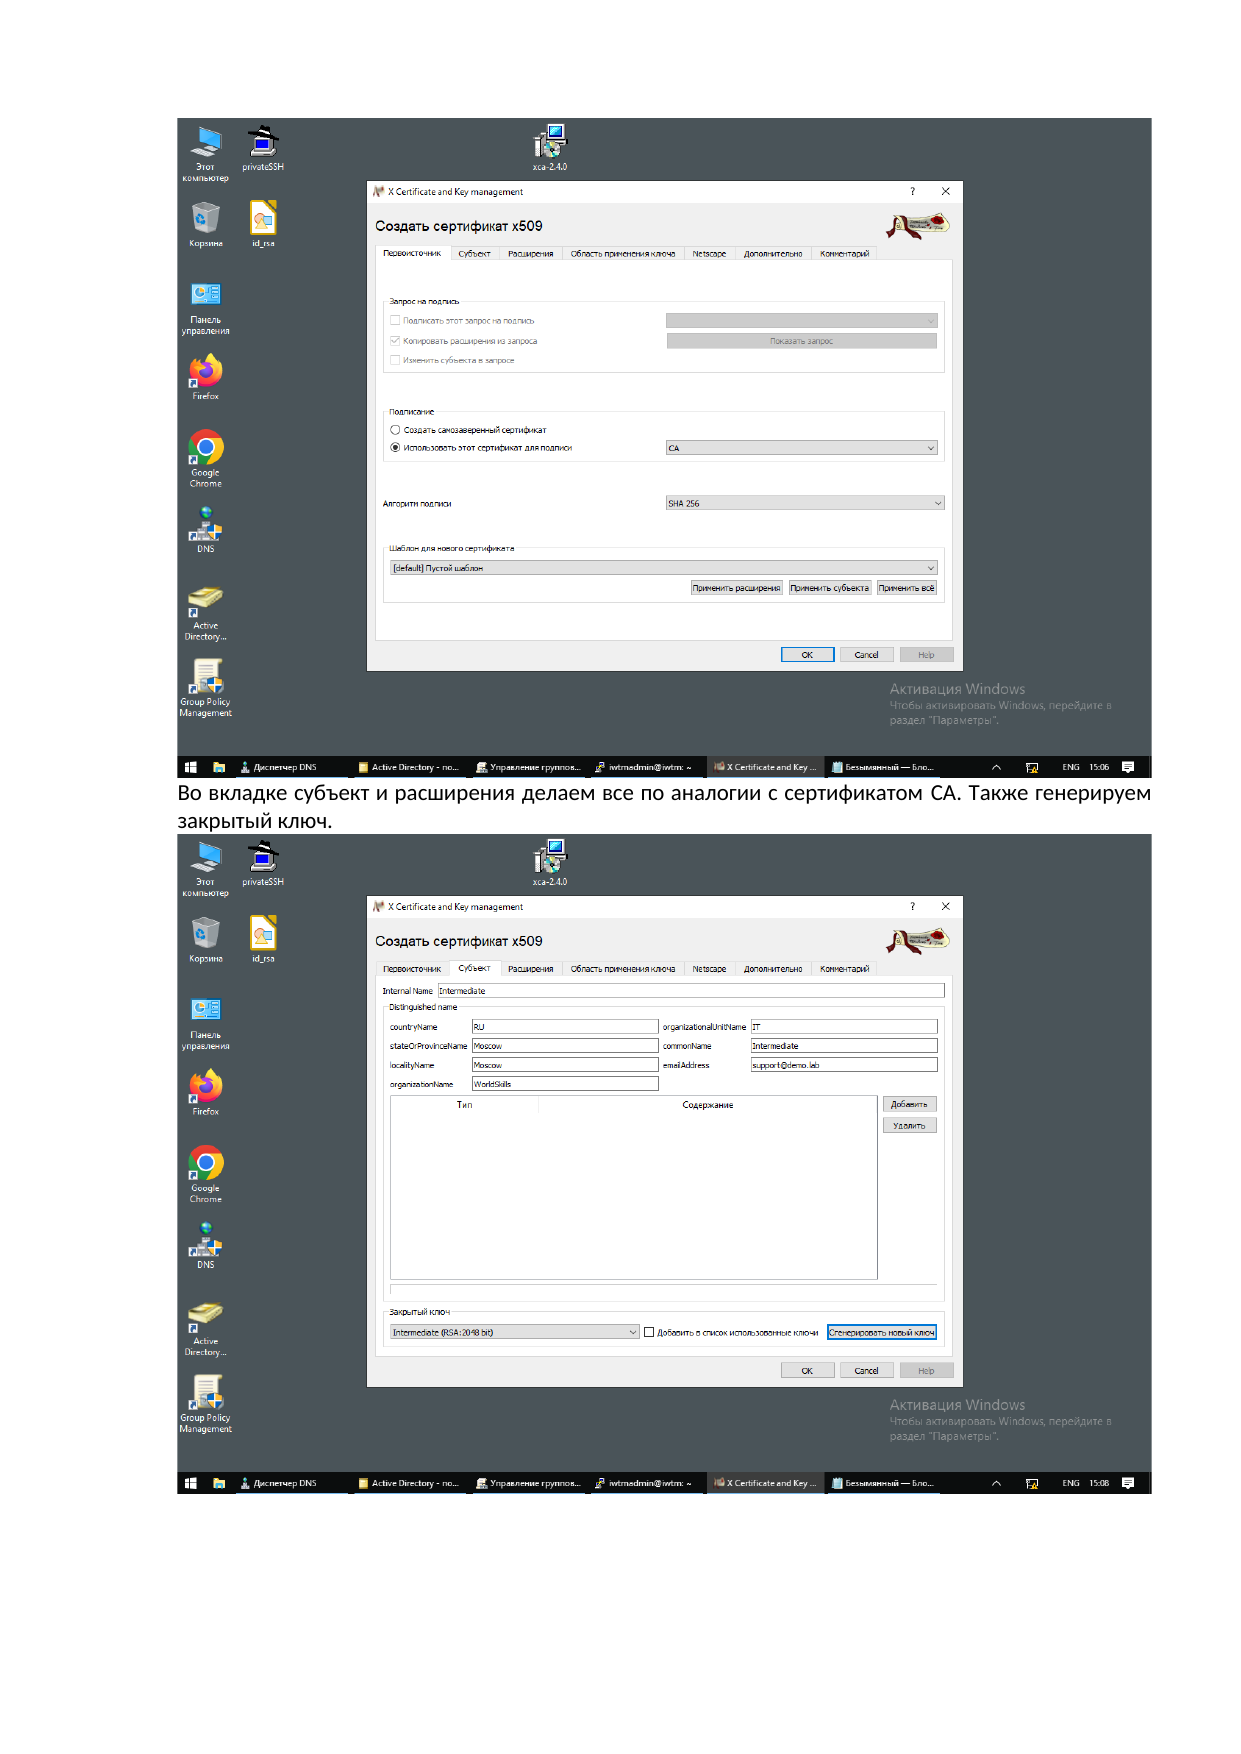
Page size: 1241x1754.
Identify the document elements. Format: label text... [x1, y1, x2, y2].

list Во вкладке субъект и расширения делаем все по аналогии с сертификатом CA. Также генерируем закрытый ключ. [177, 778, 1152, 834]
picture [177, 118, 1152, 778]
picture [177, 834, 1152, 1494]
